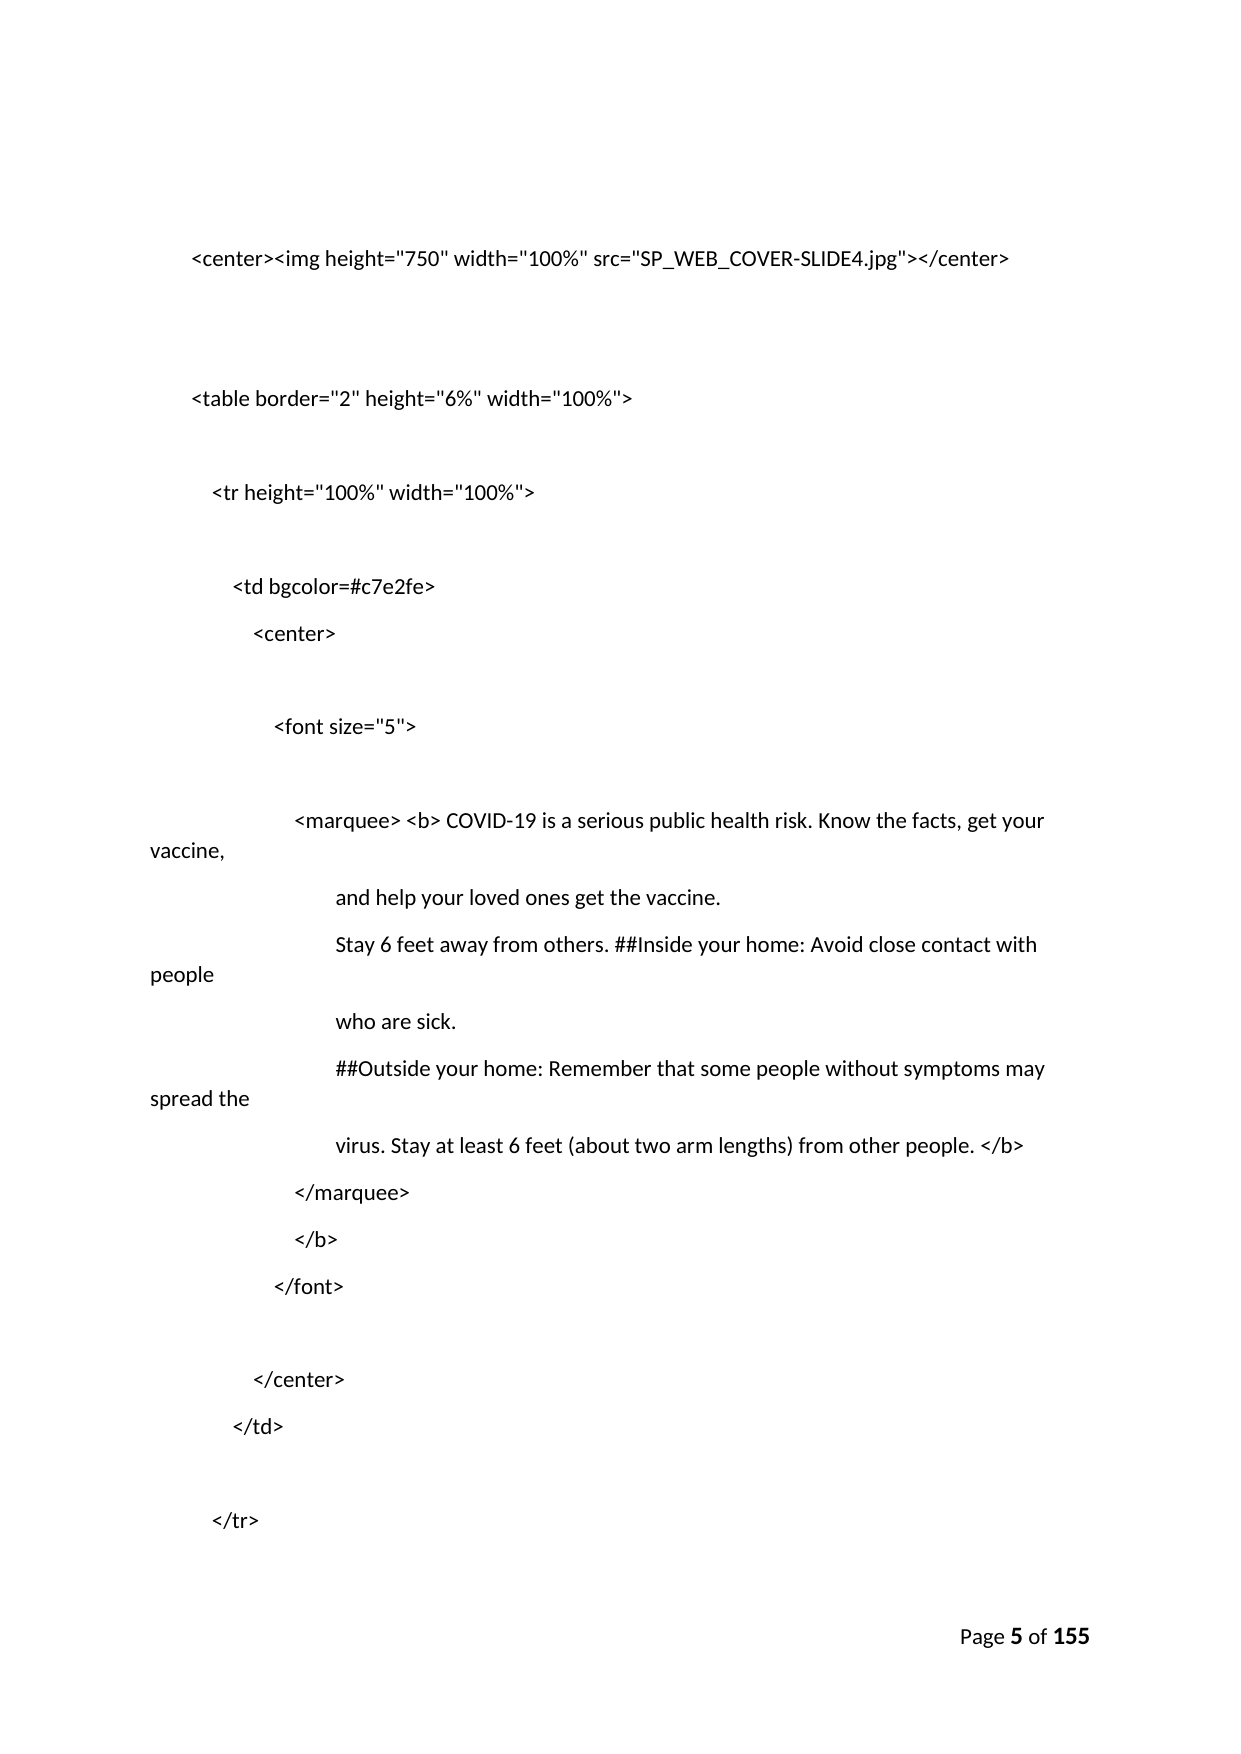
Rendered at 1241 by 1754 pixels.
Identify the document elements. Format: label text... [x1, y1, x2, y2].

text virus. Stay at least 6 feet (about two arm lengths) from other people. </b> [150, 1131, 1090, 1159]
text <center> [150, 619, 1090, 647]
text <td bgcolor=#c7e2fe> [150, 572, 1090, 600]
text <center><img height="750" width="100%" src="SP_WEB_COVER-SLIDE4.jpg"></center> [150, 244, 1090, 272]
text </td> [150, 1412, 1090, 1441]
text </tr> [150, 1506, 1090, 1534]
text </b> [150, 1225, 1090, 1253]
text </center> [150, 1366, 1090, 1394]
text <font size="5"> [150, 712, 1090, 741]
text </marquee> [150, 1178, 1090, 1206]
text Stay 6 feet away from others. ##Inside your home: Avoid close contact with people [150, 930, 1090, 988]
text and help your loved ones get the vaccine. [150, 883, 1090, 911]
text <marquee> <b> COVID-19 is a serious public health risk. Know the facts, get your vaccine, [150, 806, 1090, 864]
text who are sick. [150, 1007, 1090, 1035]
text <table border="2" height="6%" width="100%"> [150, 384, 1090, 412]
text </font> [150, 1272, 1090, 1300]
text ##Outside your home: Remember that some people without symptoms may spread the [150, 1054, 1090, 1112]
text <tr height="100%" width="100%"> [150, 478, 1090, 506]
